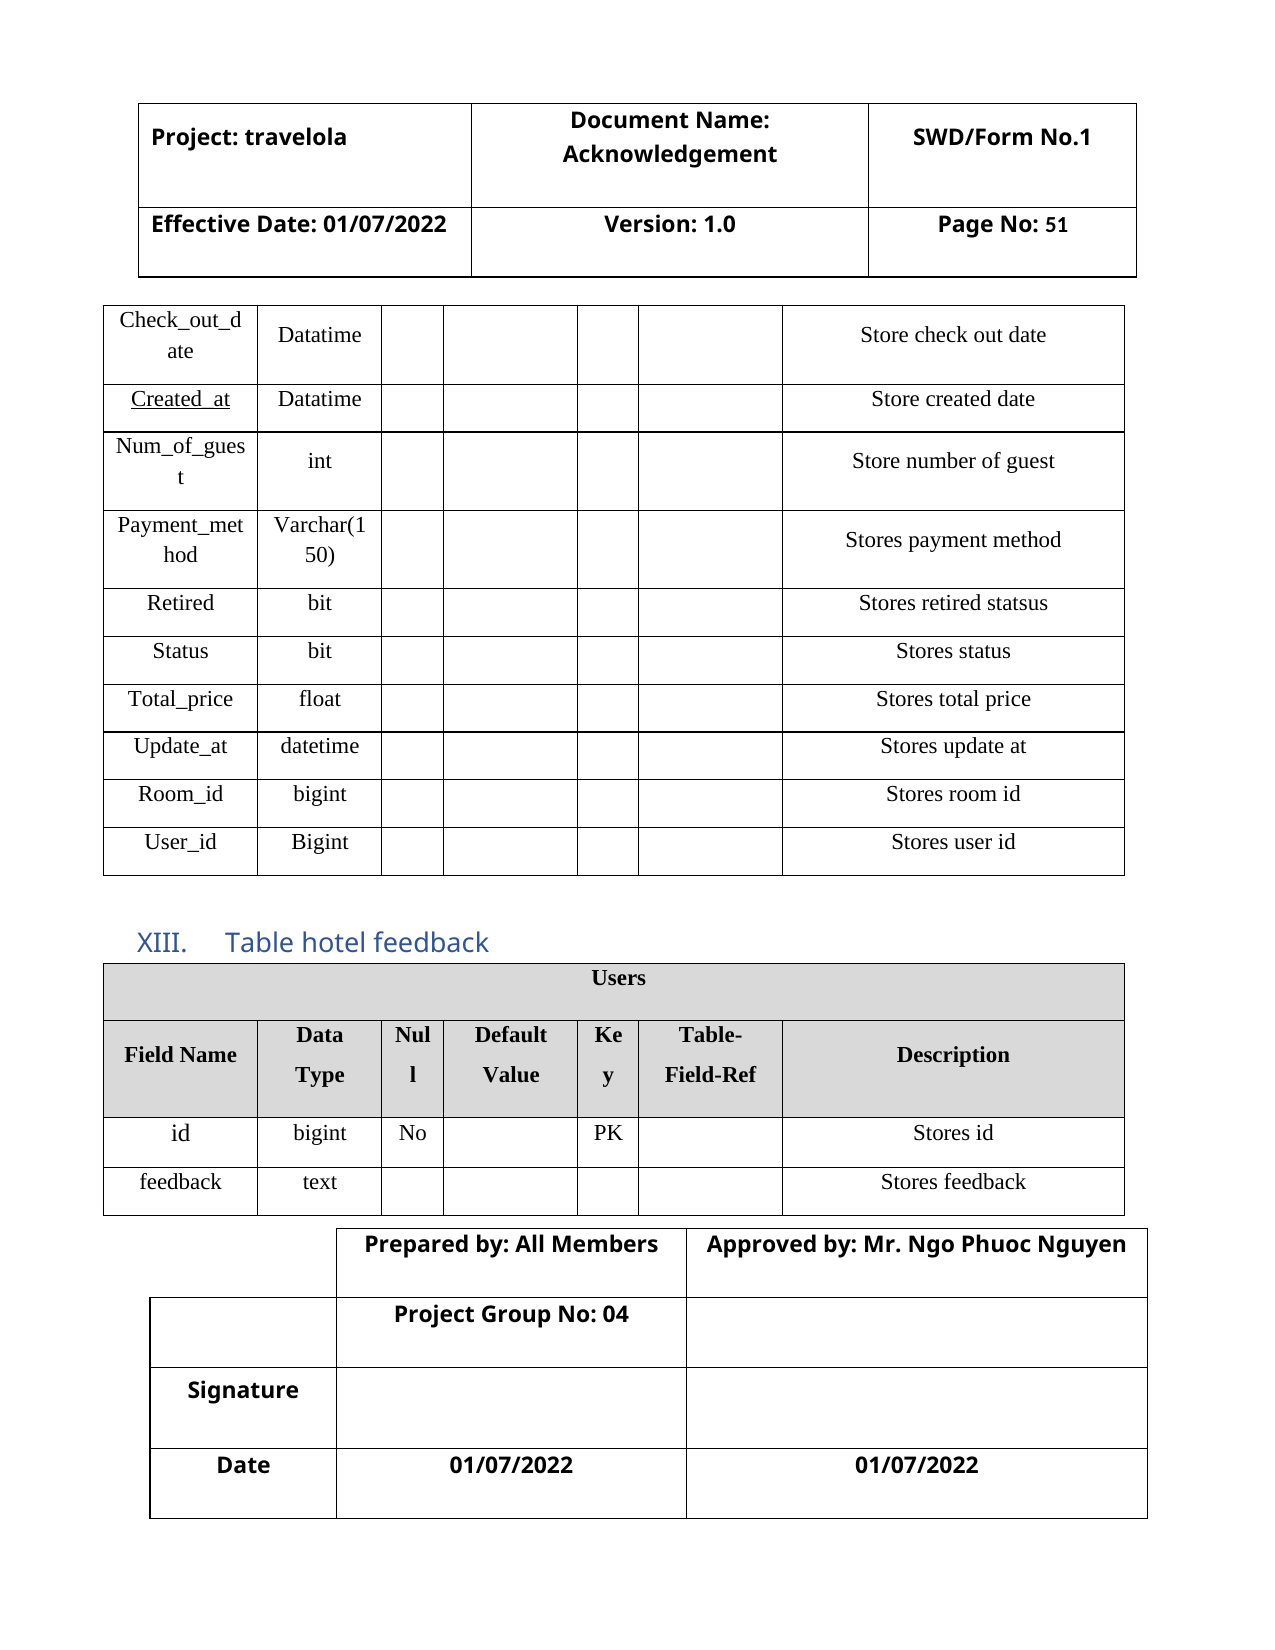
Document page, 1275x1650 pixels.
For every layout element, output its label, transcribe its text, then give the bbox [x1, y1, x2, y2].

table_cell [639, 637, 782, 683]
table_cell [382, 589, 443, 636]
table_cell User_id [104, 828, 257, 875]
table_cell Store check out date [783, 306, 1124, 383]
table_cell PK [578, 1118, 638, 1167]
table_cell [639, 1118, 782, 1167]
table_cell int [258, 433, 381, 509]
table_cell Default Value [444, 1021, 577, 1117]
subtitle Table hotel feedback [187, 923, 1125, 960]
table_cell [444, 780, 577, 827]
table_cell [444, 433, 577, 509]
table_cell Retired [104, 589, 257, 636]
table_cell bit [258, 637, 381, 683]
table_cell Stores retired statsus [783, 589, 1124, 636]
table_cell [382, 433, 443, 509]
table_cell [578, 685, 638, 731]
table_cell [444, 685, 577, 731]
table_cell Table-Field-Ref [639, 1021, 782, 1117]
table_cell [382, 637, 443, 683]
table_cell [382, 385, 443, 431]
table_cell Datatime [258, 385, 381, 431]
table_cell [578, 637, 638, 683]
table_cell bigint [258, 1118, 381, 1167]
table_cell Stores user id [783, 828, 1124, 875]
table_cell Stores status [783, 637, 1124, 683]
table_cell [444, 1118, 577, 1167]
table_cell Status [104, 637, 257, 683]
table_cell Total_price [104, 685, 257, 731]
table_cell Store number of guest [783, 433, 1124, 509]
table_cell [444, 733, 577, 779]
table_cell [639, 1168, 782, 1215]
table_cell No [382, 1118, 443, 1167]
table_cell [578, 433, 638, 509]
table_cell [382, 733, 443, 779]
table_cell [639, 685, 782, 731]
table_cell Field Name [104, 1021, 257, 1117]
table_cell Bigint [258, 828, 381, 875]
table_cell [444, 306, 577, 383]
table_cell [444, 589, 577, 636]
table_cell [444, 1168, 577, 1215]
table_cell [444, 511, 577, 588]
table_cell [639, 828, 782, 875]
table_cell [639, 385, 782, 431]
table_cell [639, 306, 782, 383]
table_cell Datatime [258, 306, 381, 383]
table_header Users [104, 964, 1124, 1020]
table_cell text [258, 1168, 381, 1215]
table_cell float [258, 685, 381, 731]
table_cell Payment_method [104, 511, 257, 588]
table_cell [444, 828, 577, 875]
table_cell [578, 780, 638, 827]
table_cell Stores room id [783, 780, 1124, 827]
table_cell Key [578, 1021, 638, 1117]
table_cell [578, 385, 638, 431]
table_cell [444, 637, 577, 683]
table_cell Stores feedback [783, 1168, 1124, 1215]
table_cell [578, 306, 638, 383]
table_cell Null [382, 1021, 443, 1117]
table_cell [578, 733, 638, 779]
table_cell Created_at [104, 385, 257, 431]
table_cell [639, 733, 782, 779]
table_cell Num_of_guest [104, 433, 257, 509]
table_cell Update_at [104, 733, 257, 779]
table_cell [639, 511, 782, 588]
table_cell id [104, 1118, 257, 1167]
table_cell [382, 306, 443, 383]
table_cell Check_out_date [104, 306, 257, 383]
table_cell [578, 828, 638, 875]
table_cell Data Type [258, 1021, 381, 1117]
table_cell Varchar(150) [258, 511, 381, 588]
table_cell [578, 1168, 638, 1215]
table_cell datetime [258, 733, 381, 779]
table_cell Stores update at [783, 733, 1124, 779]
table_cell bit [258, 589, 381, 636]
table_cell Store created date [783, 385, 1124, 431]
table_cell [382, 1168, 443, 1215]
table_cell [639, 589, 782, 636]
table_cell [578, 511, 638, 588]
table_cell [382, 511, 443, 588]
table_cell [382, 685, 443, 731]
table_cell [382, 828, 443, 875]
table_cell Stores id [783, 1118, 1124, 1167]
table_cell Description [783, 1021, 1124, 1117]
table_cell bigint [258, 780, 381, 827]
table_cell [639, 433, 782, 509]
table_cell [639, 780, 782, 827]
table_cell feedback [104, 1168, 257, 1215]
table_cell Stores payment method [783, 511, 1124, 588]
table_cell Room_id [104, 780, 257, 827]
table_cell [382, 780, 443, 827]
table_cell [578, 589, 638, 636]
table_cell Stores total price [783, 685, 1124, 731]
table_cell [444, 385, 577, 431]
